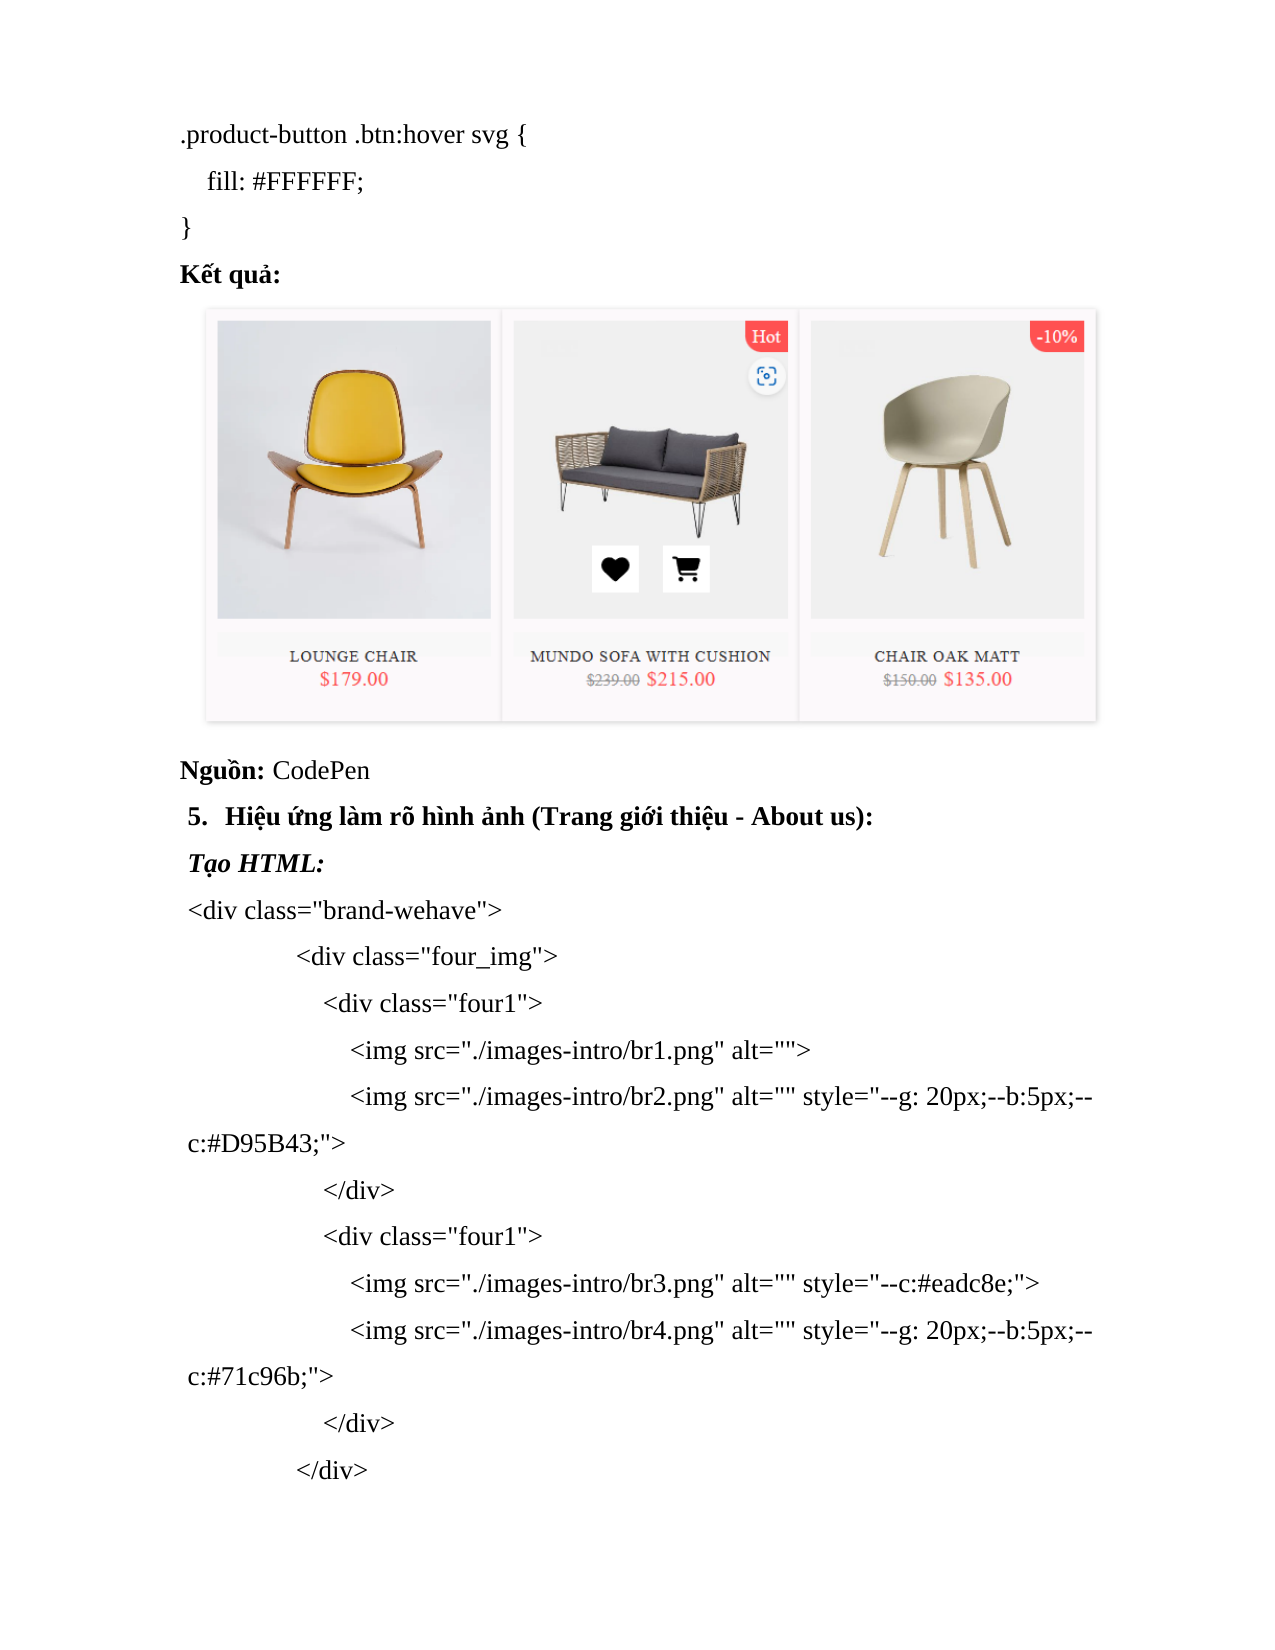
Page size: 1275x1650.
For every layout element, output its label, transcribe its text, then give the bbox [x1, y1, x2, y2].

text fill: #FFFFFF; [179, 165, 1167, 196]
text <div class="four_img"> [187, 940, 1167, 972]
text <img src="./images-intro/br2.png" alt="" style="--g: 20px;--b:5px;--c:#D95B43;"> [187, 1080, 1167, 1158]
picture [179, 305, 1127, 739]
text Kết quả: [179, 258, 1167, 289]
list Hiệu ứng làm rõ hình ảnh (Trang giới thiệu - About us): [187, 800, 1167, 832]
text <img src="./images-intro/br4.png" alt="" style="--g: 20px;--b:5px;--c:#71c96b;"> [187, 1314, 1167, 1392]
text } [179, 212, 1167, 243]
text </div> [187, 1407, 1167, 1438]
text <img src="./images-intro/br3.png" alt="" style="--c:#eadc8e;"> [187, 1267, 1167, 1298]
text </div> [187, 1454, 1167, 1485]
text <div class="four1"> [187, 987, 1167, 1018]
text </div> [187, 1174, 1167, 1205]
text <img src="./images-intro/br1.png" alt=""> [187, 1034, 1167, 1065]
text <div class="brand-wehave"> [187, 894, 1167, 925]
text <div class="four1"> [187, 1220, 1167, 1252]
text .product-button .btn:hover svg { [179, 118, 1167, 149]
text Tạo HTML: [187, 847, 1167, 878]
text Nguồn: CodePen [179, 754, 1167, 785]
